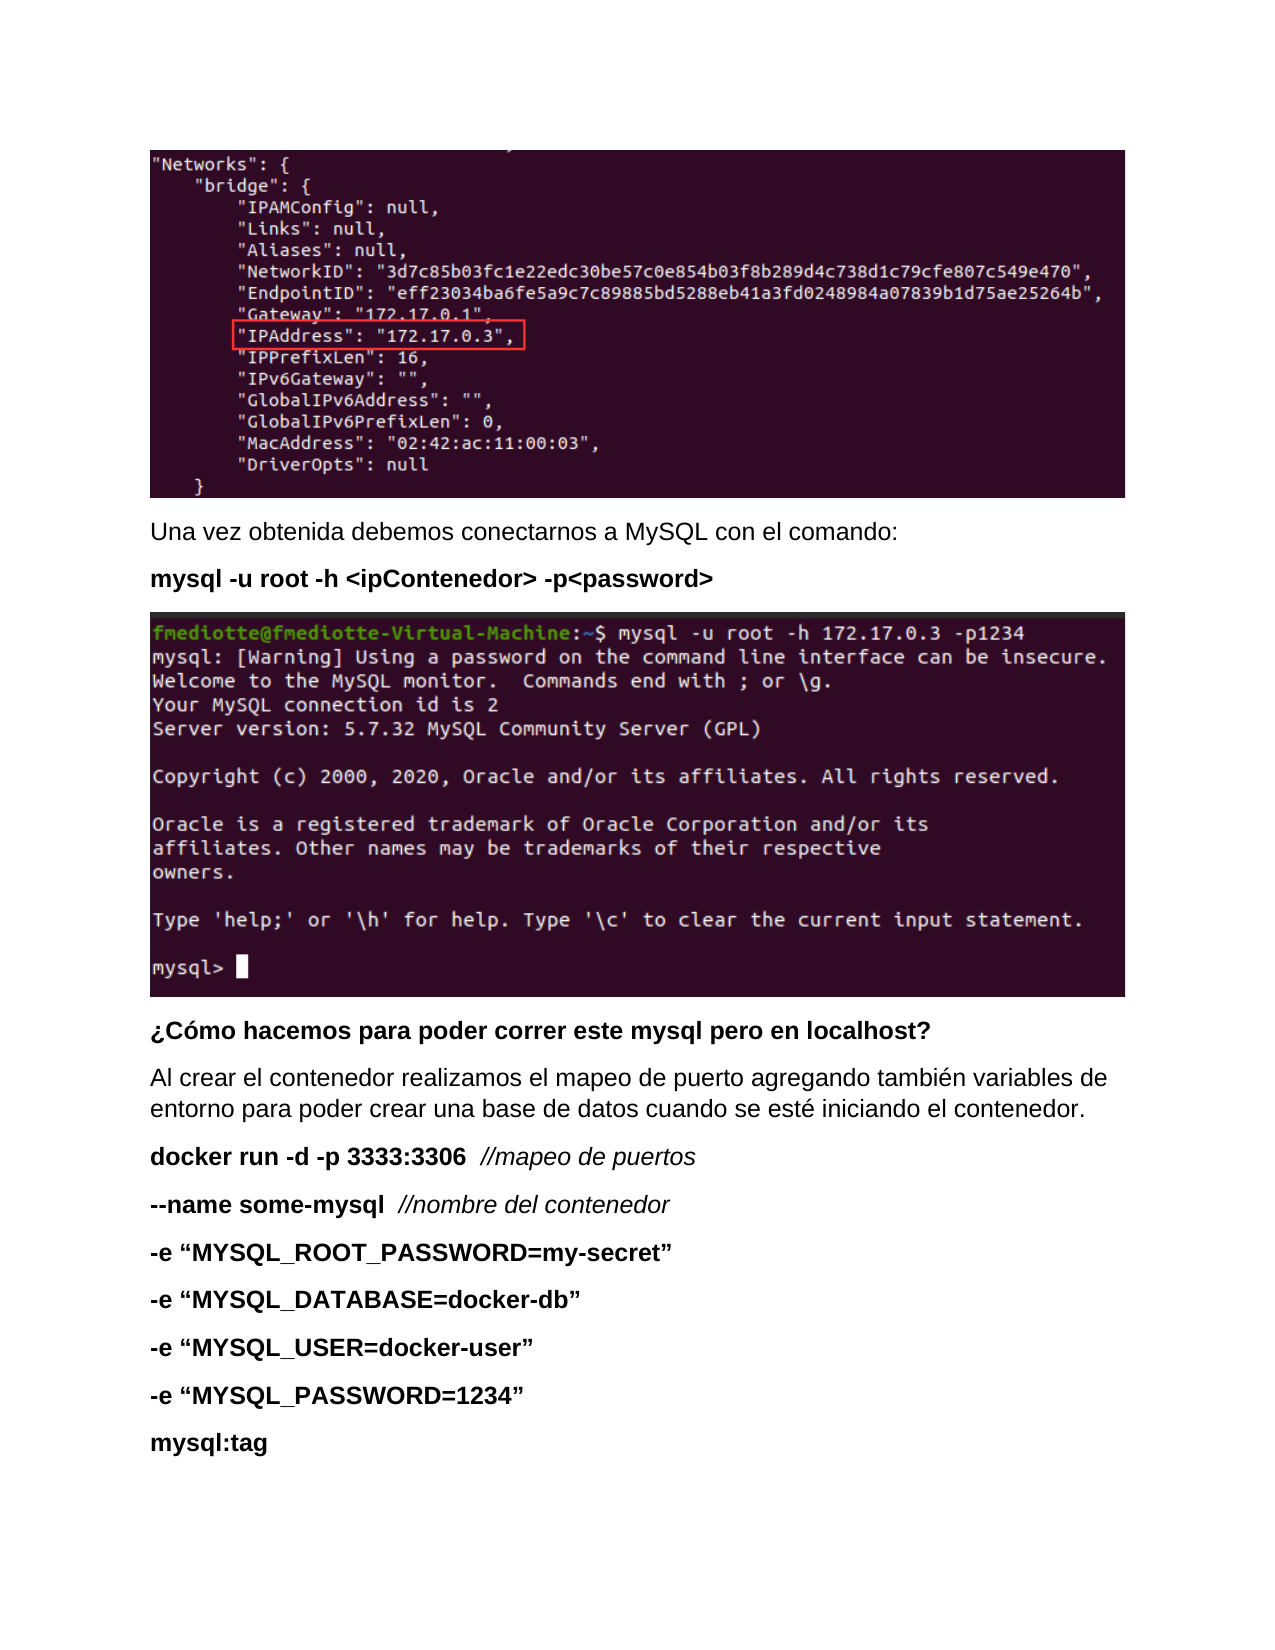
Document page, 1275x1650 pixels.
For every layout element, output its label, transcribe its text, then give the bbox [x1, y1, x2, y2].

text -e “MYSQL_DATABASE=docker-db” [150, 1285, 1125, 1314]
text mysql:tag [150, 1428, 1125, 1457]
text -e “MYSQL_PASSWORD=1234” [150, 1381, 1125, 1409]
text Una vez obtenida debemos conectarnos a MySQL con el comando: [150, 517, 1125, 546]
text -e “MYSQL_ROOT_PASSWORD=my-secret” [150, 1238, 1125, 1266]
picture [150, 150, 1125, 498]
text docker run -d -p 3333:3306 //mapeo de puertos [150, 1142, 1125, 1171]
text mysql -u root -h <ipContenedor> -p<password> [150, 564, 1125, 593]
text ¿Cómo hacemos para poder correr este mysql pero en localhost? [150, 1016, 1125, 1044]
text --name some-mysql //nombre del contenedor [150, 1190, 1125, 1219]
picture [150, 612, 1125, 997]
text -e “MYSQL_USER=docker-user” [150, 1333, 1125, 1362]
text Al crear el contenedor realizamos el mapeo de puerto agregando también variables de entorno para poder crear una base de datos cuando se esté iniciando el contenedor. [150, 1063, 1125, 1123]
